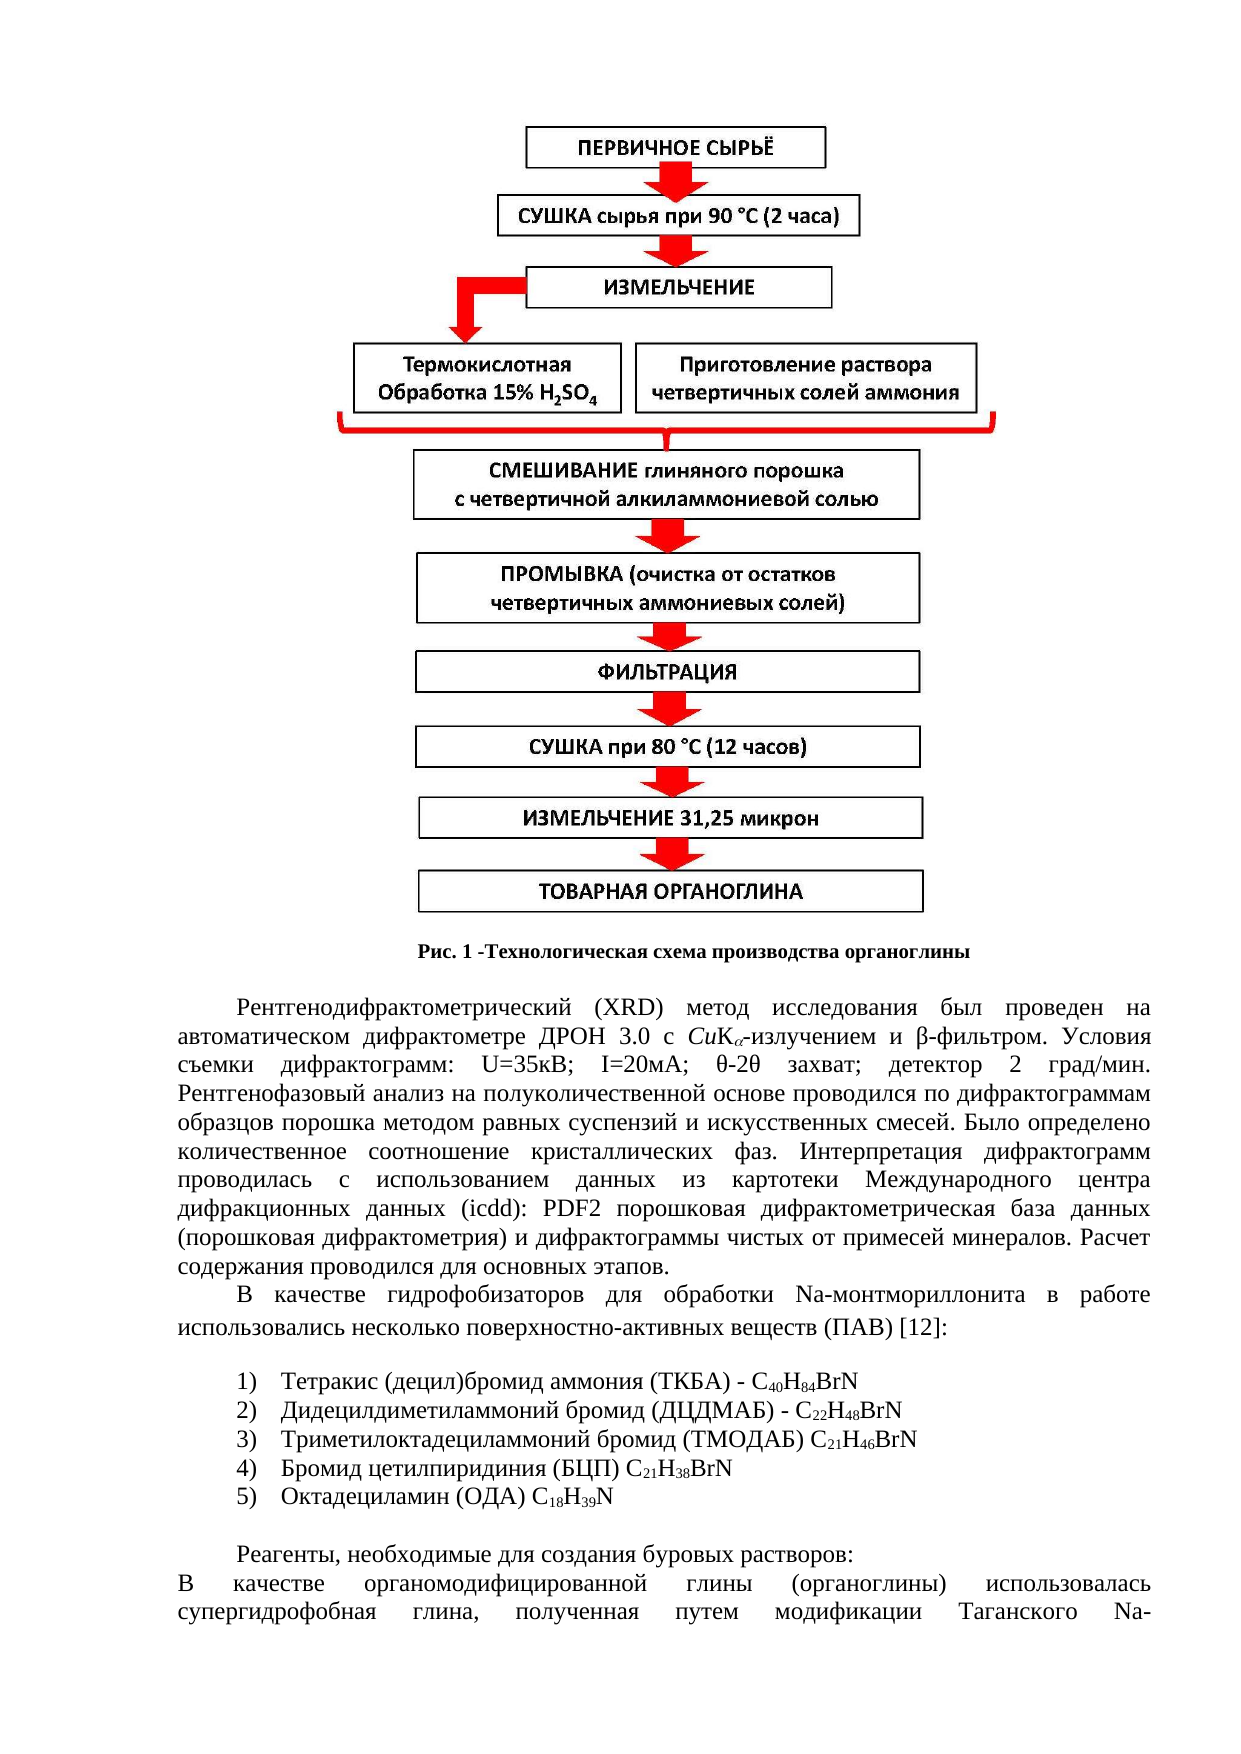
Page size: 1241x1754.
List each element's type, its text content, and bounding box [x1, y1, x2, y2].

list Тетракис (децил)бромид аммония (ТКБА) - C40H84BrN [236, 1366, 1152, 1395]
text В качестве гидрофобизаторов для обработки Na-монтмориллонита в работе использовались несколько поверхностно-активных веществ (ПАВ) [12]: [177, 1279, 1152, 1341]
list Дидецилдиметиламмоний бромид (ДЦДMAБ) - C22H48BrN [236, 1395, 1152, 1424]
text Рис. 1 -Технологическая схема производства органоглины [177, 939, 1152, 963]
text Реагенты, необходимые для создания буровых растворов: [236, 1539, 1152, 1568]
picture [332, 118, 997, 916]
text Рентгенодифрактометрический (XRD) метод исследования был проведен на автоматическом дифрактометре ДРОН 3.0 с CuК-излучением и β-фильтром. Условия съемки дифрактограмм: U=35кВ; I=20мА; θ-2θ захват; детектор 2 град/мин. Рентгенофазовый анализ на полуколичественной основе проводился по дифрактограммам образцов порошка методом равных суспензий и искусственных смесей. Было определено количественное соотношение кристаллических фаз. Интерпретация дифрактограмм проводилась с использованием данных из картотеки Международного центра дифракционных данных (icdd): PDF2 порошковая дифрактометрическая база данных (порошковая дифрактометрия) и дифрактограммы чистых от примесей минералов. Расчет содержания проводился для основных этапов. [177, 992, 1152, 1279]
list Бромид цетилпиридиния (БЦП) C21H38BrN [236, 1453, 1152, 1481]
list Октадециламин (ОДА) C18H39N [236, 1481, 1152, 1510]
list Триметилоктадециламмоний бромид (ТМOДАБ) C21H46BrN [236, 1424, 1152, 1453]
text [177, 1568, 1152, 1625]
